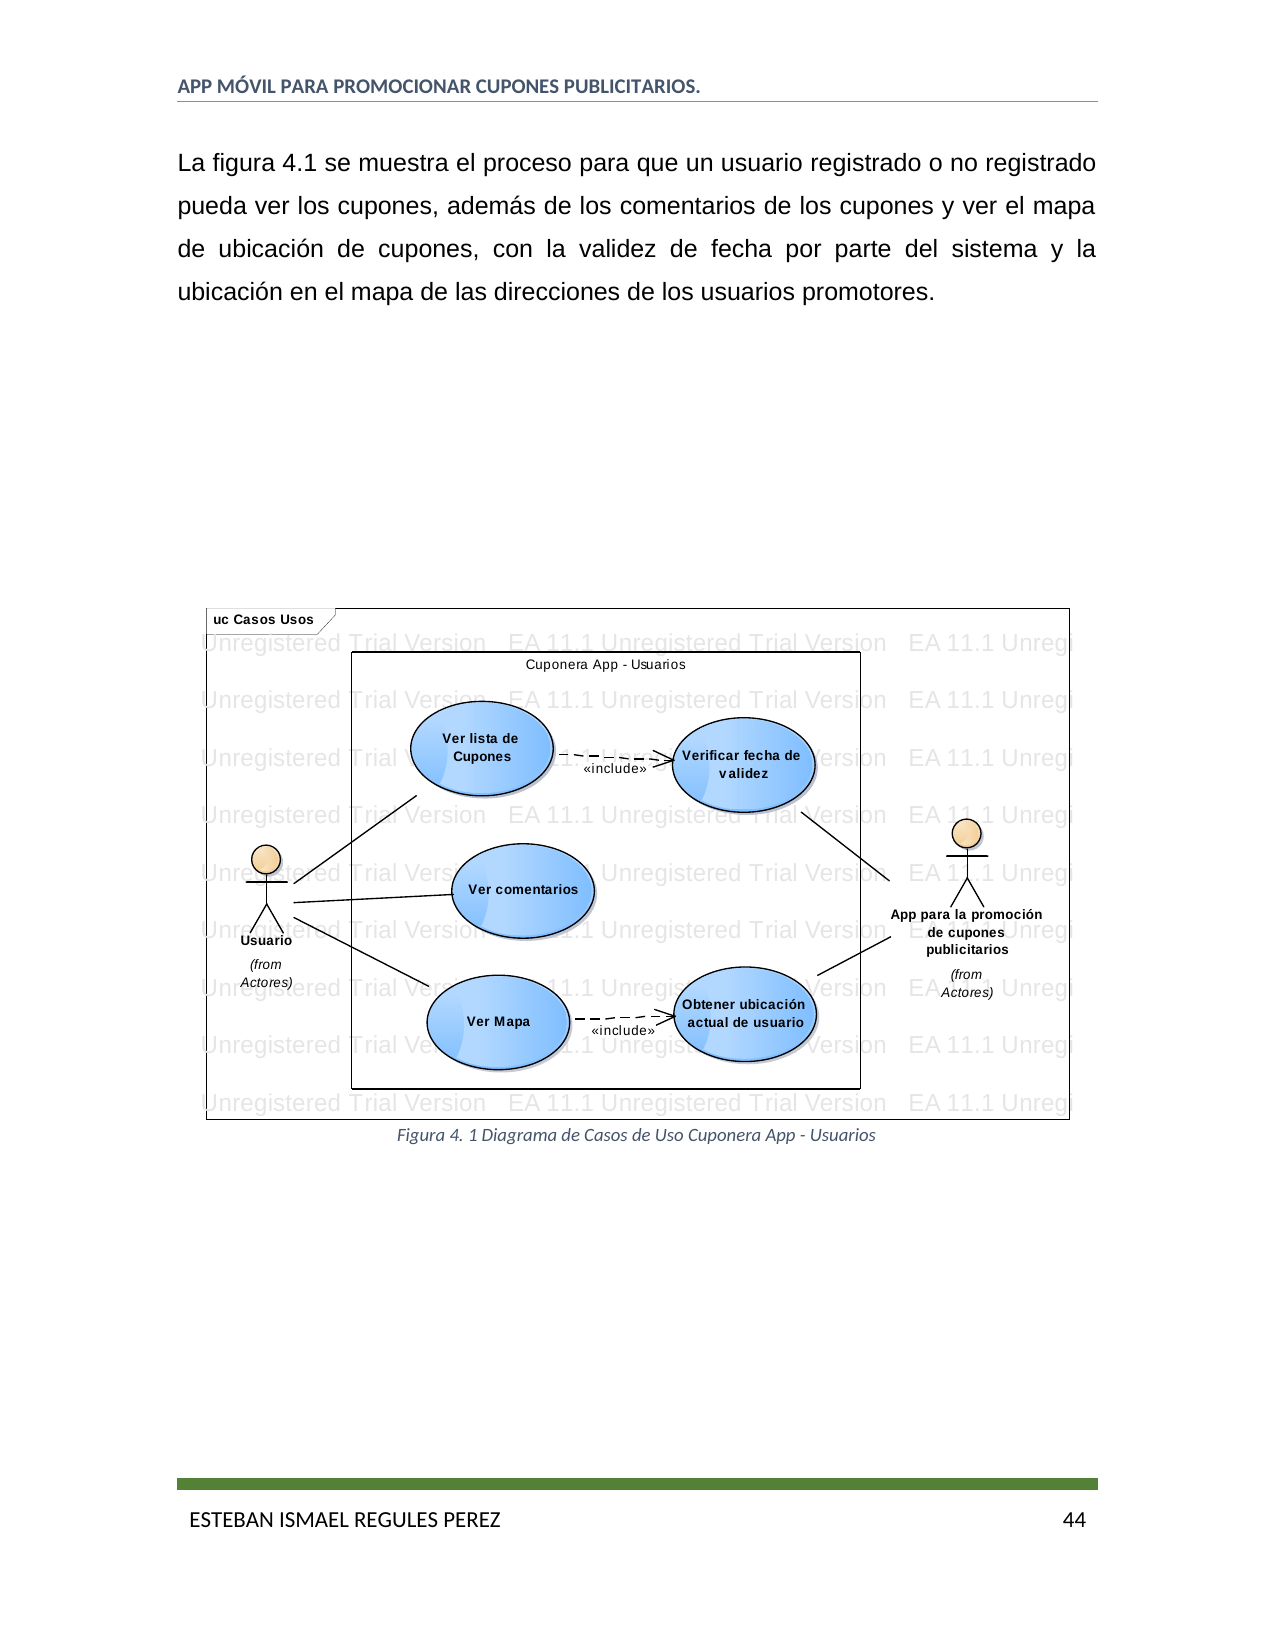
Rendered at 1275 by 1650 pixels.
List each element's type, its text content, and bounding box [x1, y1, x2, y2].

text La figura 4.1 se muestra el proceso para que un usuario registrado o no registrado pueda ver los cupones, además de los comentarios de los cupones y ver el mapa de ubicación de cupones, con la validez de fecha por parte del sistema y la ubicación en el mapa de las direcciones de los usuarios promotores. [177, 148, 1098, 306]
